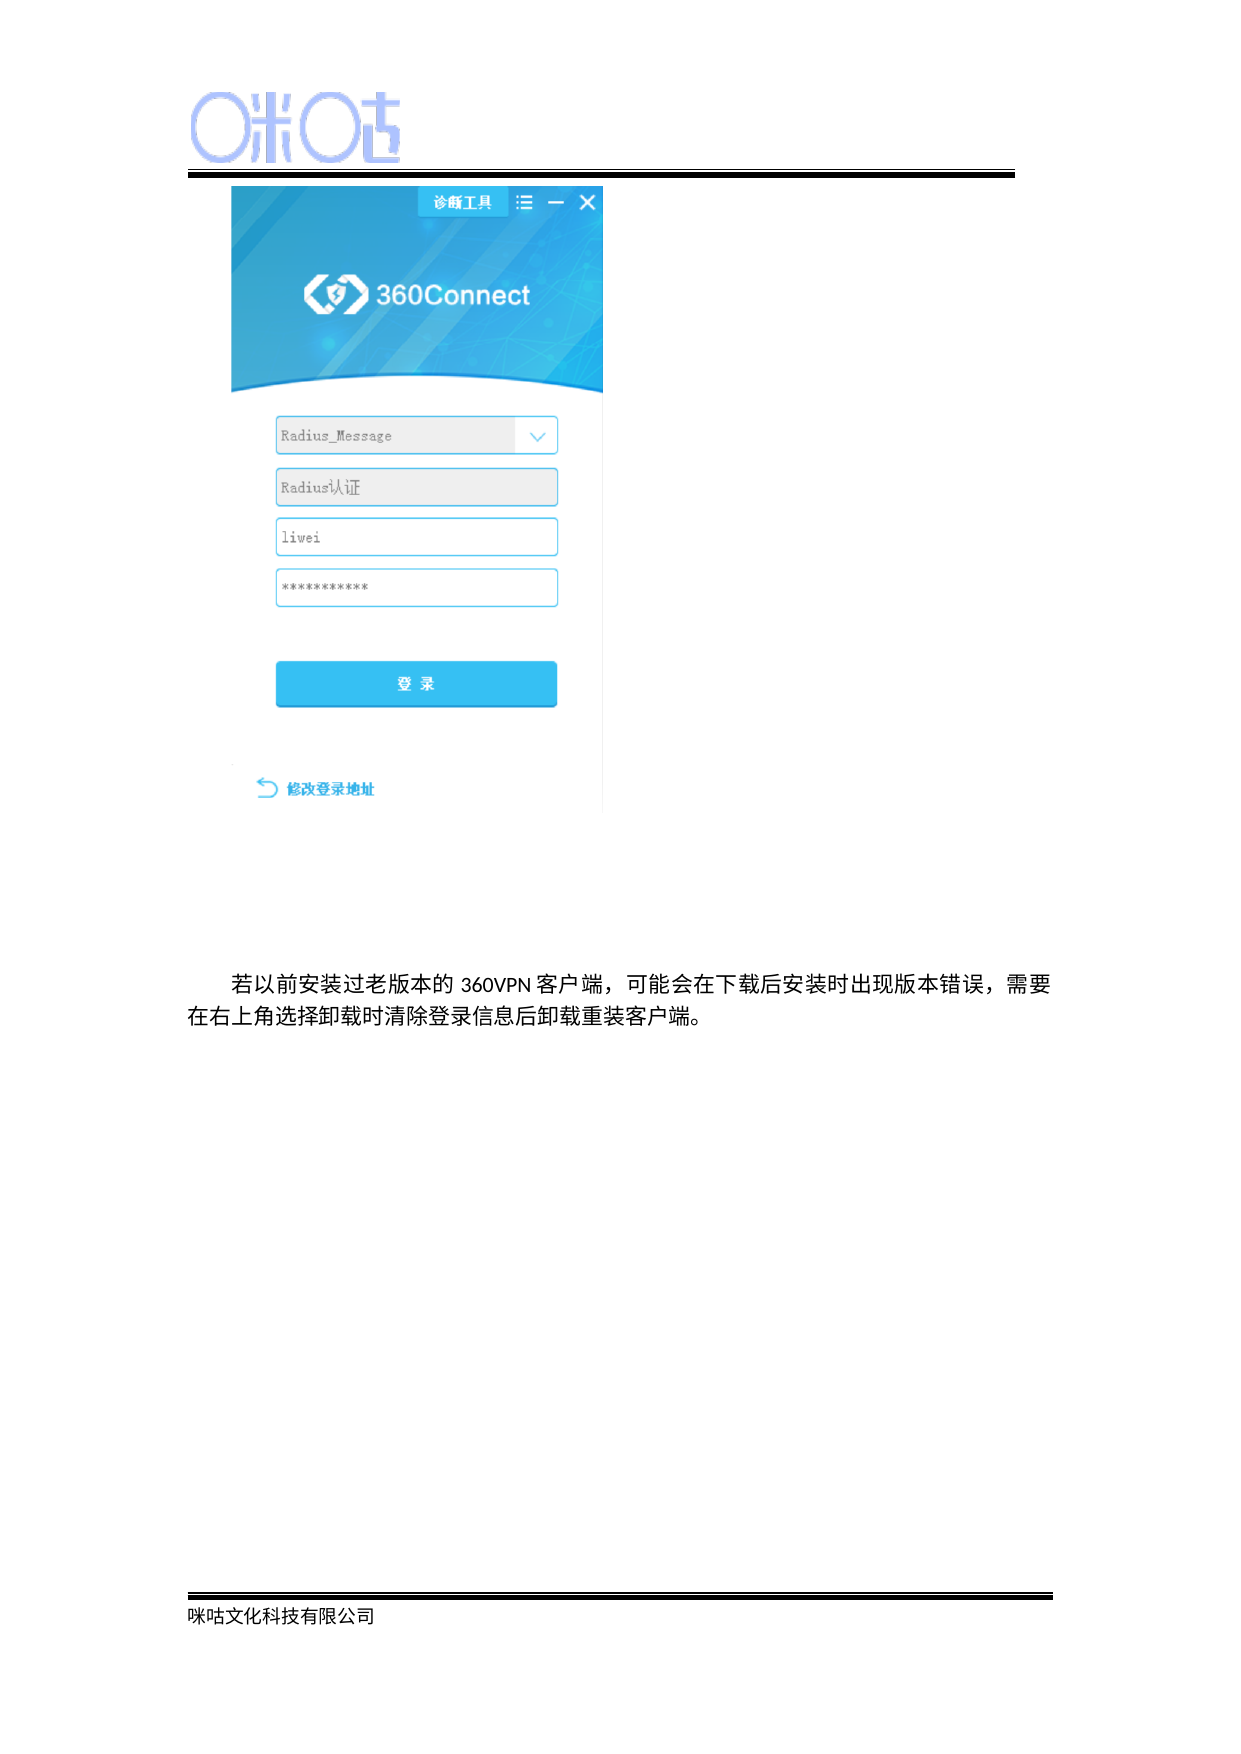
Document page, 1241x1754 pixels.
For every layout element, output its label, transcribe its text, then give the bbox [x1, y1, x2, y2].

text 若以前安装过老版本的360VPN客户端，可能会在下载后安装时出现版本错误，需要在右上角选择卸载时清除登录信息后卸载重装客户端。 [187, 966, 1053, 1031]
picture [231, 186, 603, 813]
